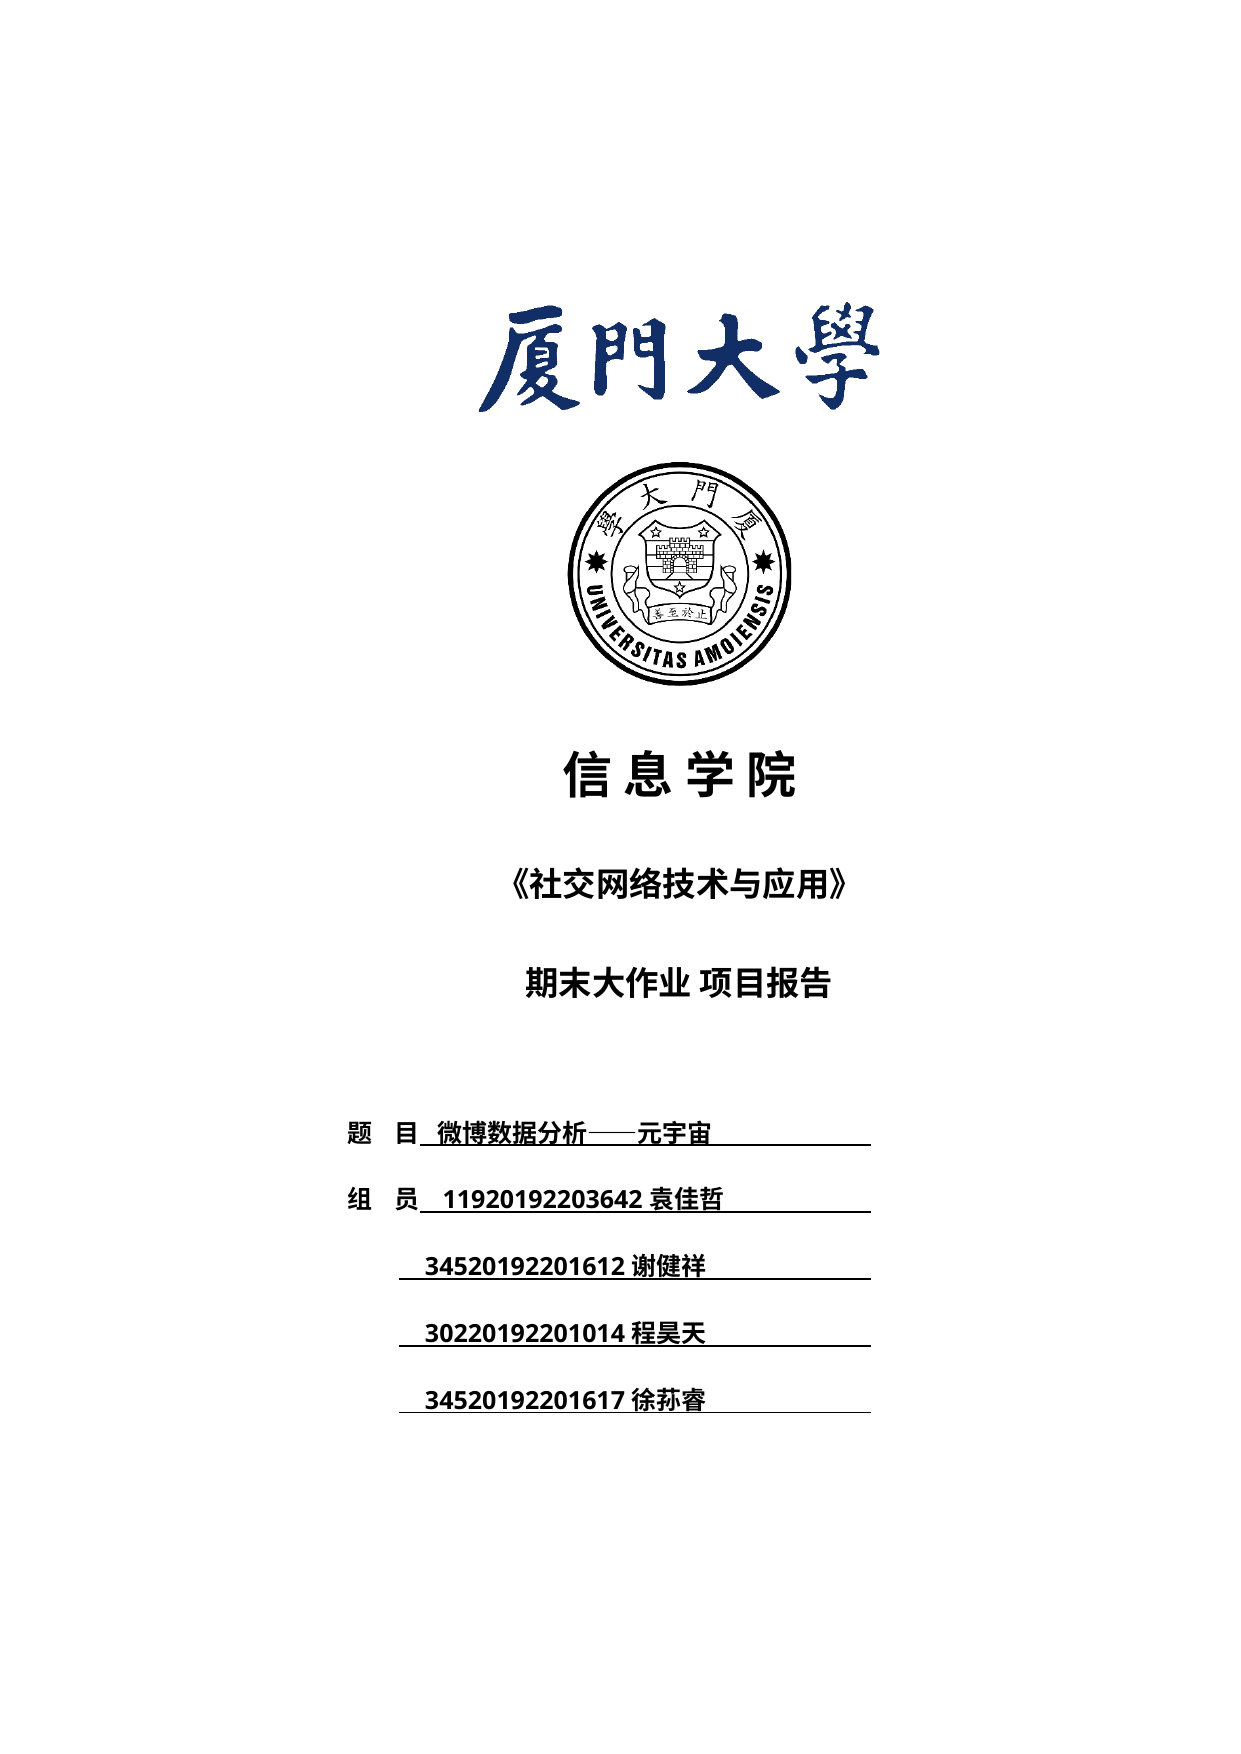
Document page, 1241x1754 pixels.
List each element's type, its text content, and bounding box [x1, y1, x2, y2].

text 34520192201612 谢健祥 [236, 1247, 1122, 1283]
text 30220192201014 程昊天 [236, 1314, 1122, 1350]
text 题 目 微博数据分析——元宇宙 [236, 1113, 1122, 1149]
picture [478, 302, 880, 412]
text 组 员 11920192203642 袁佳哲 [236, 1180, 1122, 1216]
picture [567, 461, 792, 686]
subtitle 信 息 学 院 [236, 736, 1122, 808]
subtitle 《社交网络技术与应用》 [236, 858, 1122, 906]
text 34520192201617 徐荪睿 [236, 1381, 1122, 1417]
subtitle 期末大作业 项目报告 [236, 956, 1122, 1004]
